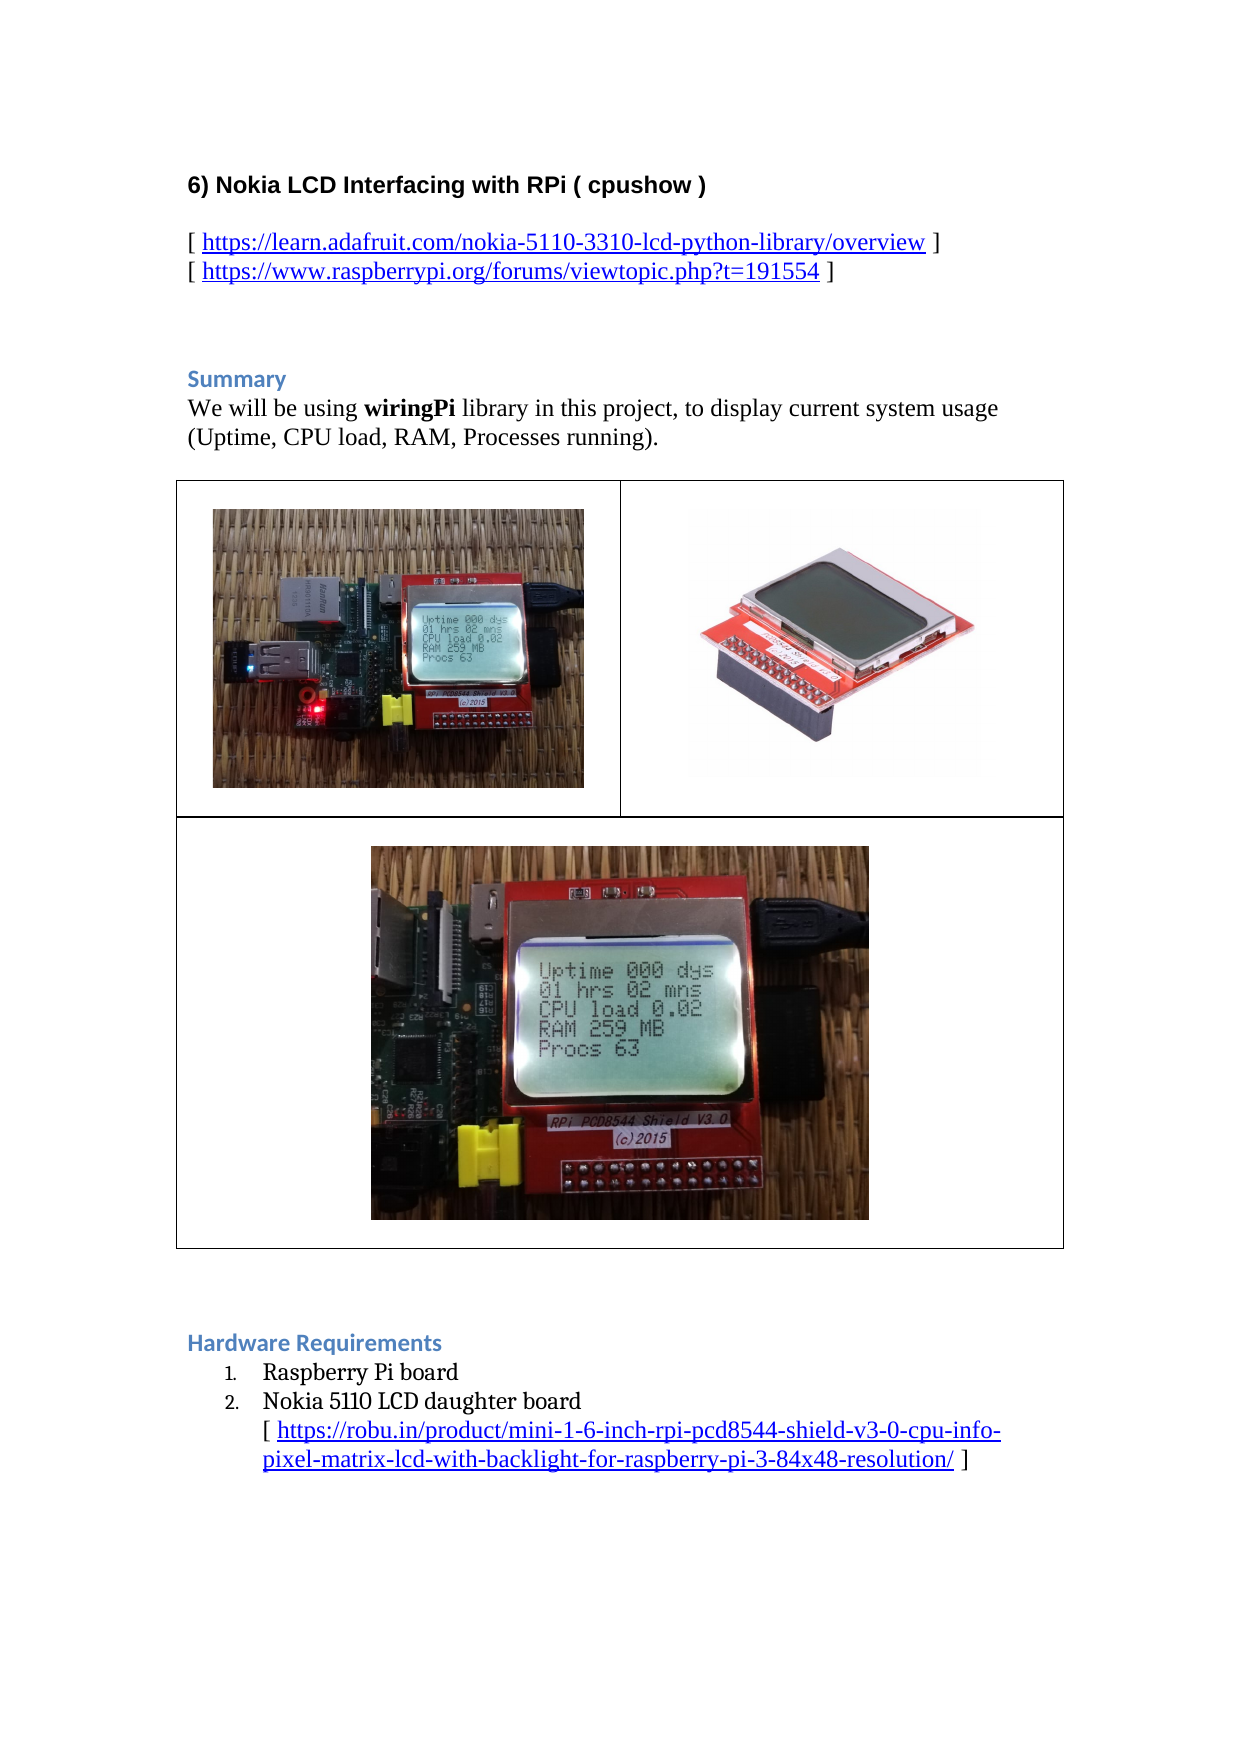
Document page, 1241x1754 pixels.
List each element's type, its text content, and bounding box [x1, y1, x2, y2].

picture [212, 509, 584, 788]
table_header [177, 481, 620, 816]
list Raspberry Pi board [225, 1358, 1053, 1387]
list Nokia 5110 LCD daughter board [225, 1387, 1053, 1415]
subtitle 6) Nokia LCD Interfacing with RPi ( cpushow ) [187, 171, 1053, 198]
text [ https://www.raspberrypi.org/forums/viewtopic.php?t=191554 ] [187, 256, 1053, 285]
text We will be using wiringPi library in this project, to display current system usage (Uptime, CPU load, RAM, Processes running). [187, 393, 1053, 451]
subtitle Hardware Requirements [187, 1327, 1053, 1358]
picture [371, 846, 869, 1220]
text [ https://learn.adafruit.com/nokia-5110-3310-lcd-python-library/overview ] [187, 227, 1053, 256]
picture [687, 509, 997, 777]
table_cell [177, 818, 1063, 1248]
table_header [621, 481, 1063, 816]
subtitle Summary [187, 363, 1053, 393]
text [ https://robu.in/product/mini-1-6-inch-rpi-pcd8544-shield-v3-0-cpu-info-pixel-matrix-lcd-with-backlight-for-raspberry-pi-3-84x48-resolution/ ] [262, 1415, 1053, 1473]
